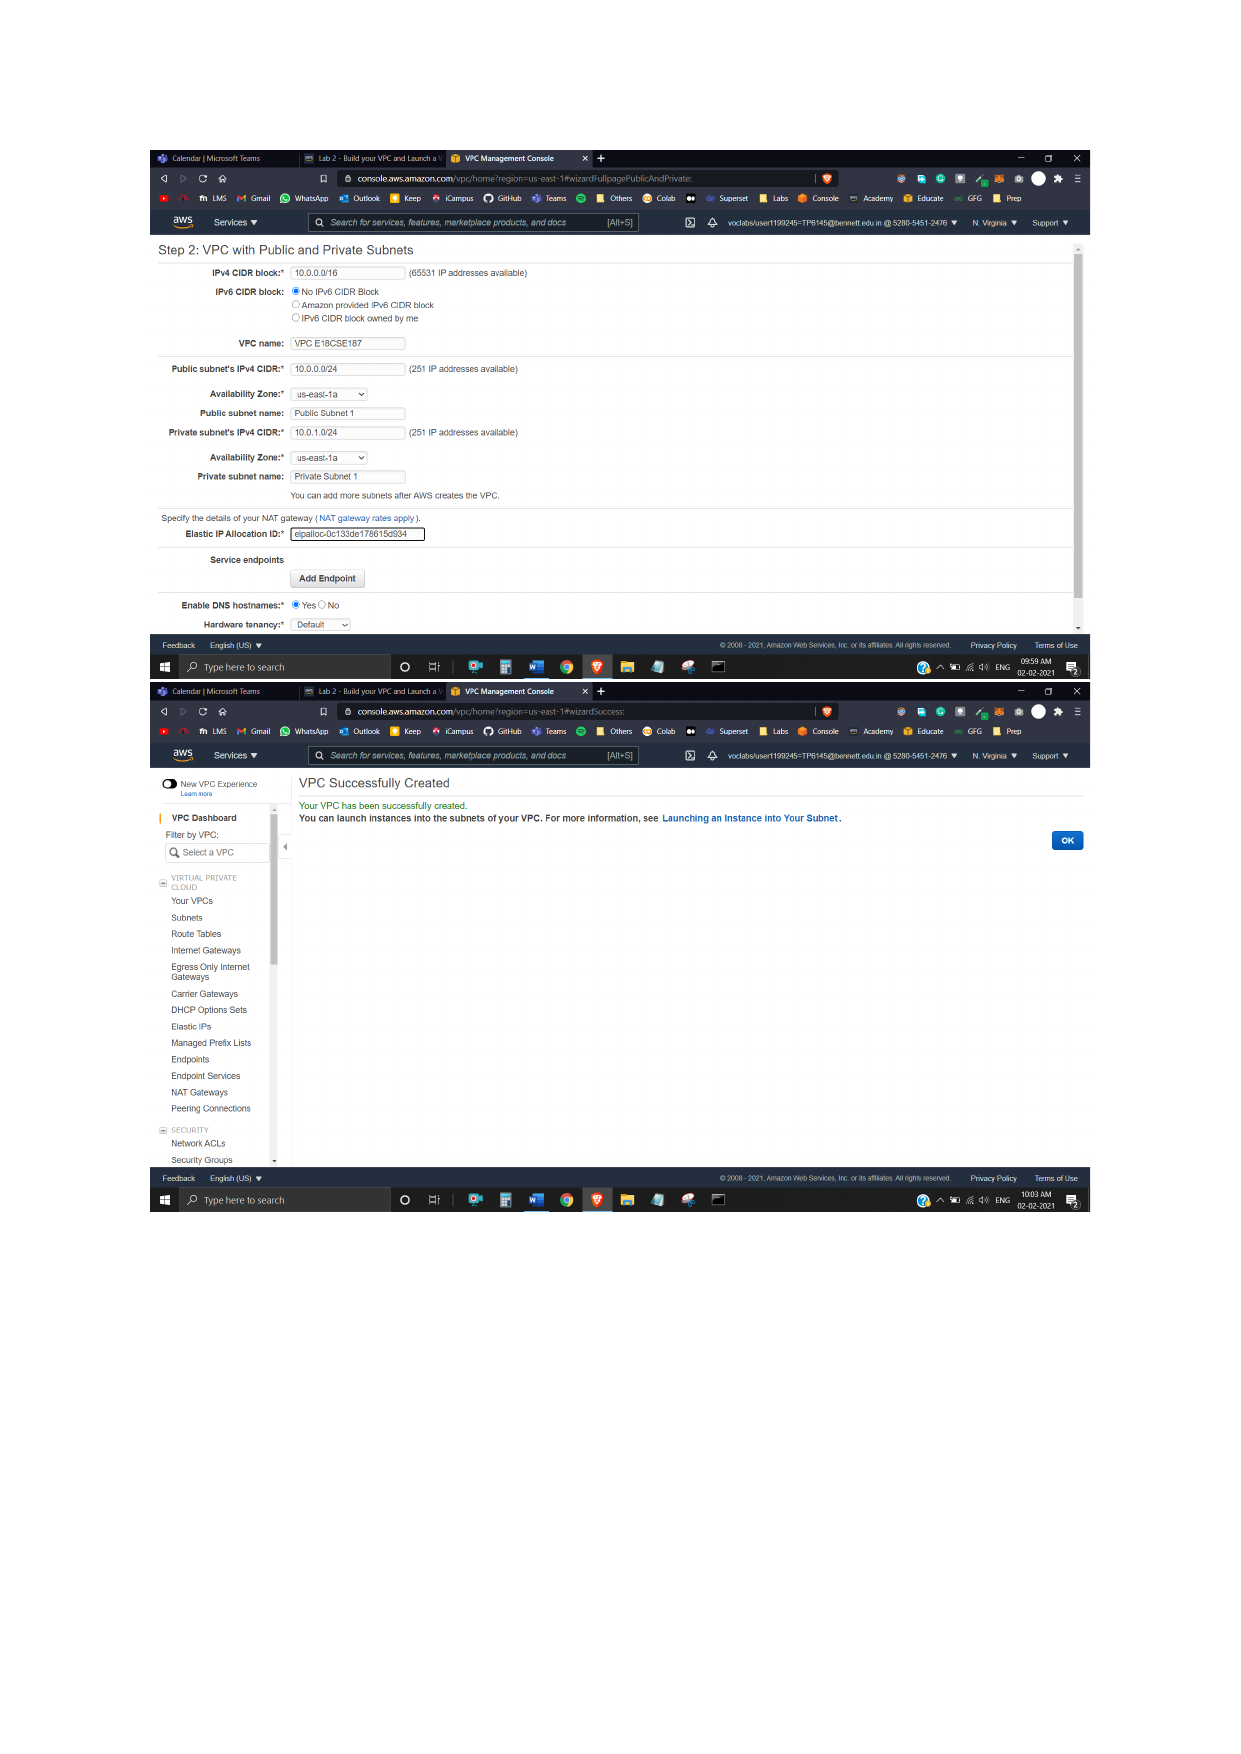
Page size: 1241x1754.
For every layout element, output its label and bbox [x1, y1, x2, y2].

picture [150, 150, 1091, 679]
picture [150, 682, 1091, 1212]
